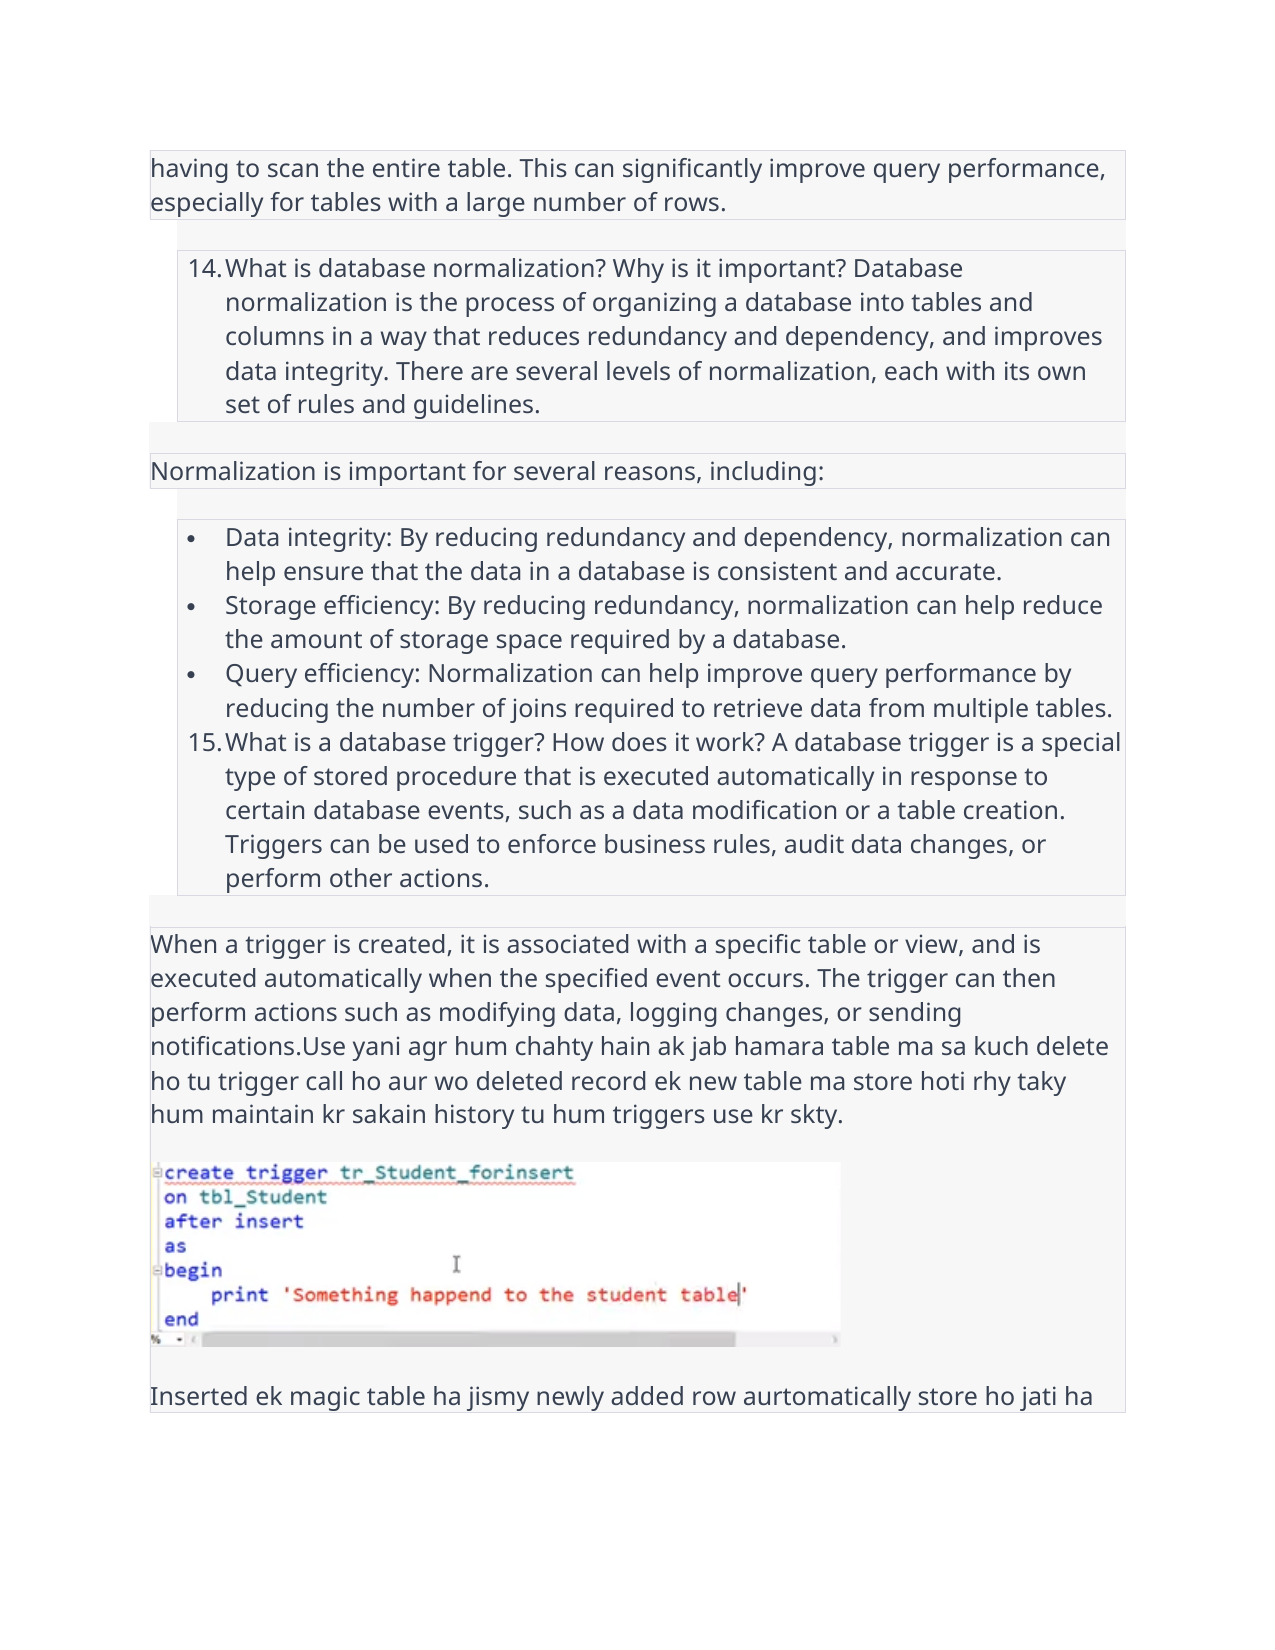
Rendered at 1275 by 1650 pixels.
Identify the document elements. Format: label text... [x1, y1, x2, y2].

list Storage efficiency: By reducing redundancy, normalization can help reduce the amount of storage space required by a database. [178, 587, 1125, 656]
list Query efficiency: Normalization can help improve query performance by reducing the number of joins required to retrieve data from multiple tables. [178, 656, 1125, 724]
list Data integrity: By reducing redundancy and dependency, normalization can help ensure that the data in a database is consistent and accurate. [178, 520, 1125, 587]
text When a trigger is created, it is associated with a specific table or view, and is executed automatically when the specified event occurs. The trigger can then perform actions such as modifying data, logging changes, or sending notifications.Use yani agr hum chahty hain ak jab hamara table ma sa kuch delete ho tu trigger call ho aur wo deleted record ek new table ma store hoti rhy taky hum maintain kr sakain history tu hum triggers use kr skty. [151, 928, 1125, 1131]
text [151, 151, 1125, 219]
picture [151, 1162, 841, 1347]
text Inserted ek magic table ha jismy newly added row aurtomatically store ho jati ha [151, 1378, 1125, 1412]
list What is a database trigger? How does it work? A database trigger is a special type of stored procedure that is executed automatically in response to certain database events, such as a data modification or a table creation. Triggers can be used to enforce business rules, audit data changes, or perform other actions. [178, 724, 1125, 895]
text Normalization is important for several reasons, including: [151, 454, 1125, 488]
list What is database normalization? Why is it important? Database normalization is the process of organizing a database into tables and columns in a way that reduces redundancy and dependency, and improves data integrity. There are several levels of normalization, each with its own set of rules and guidelines. [178, 251, 1125, 421]
